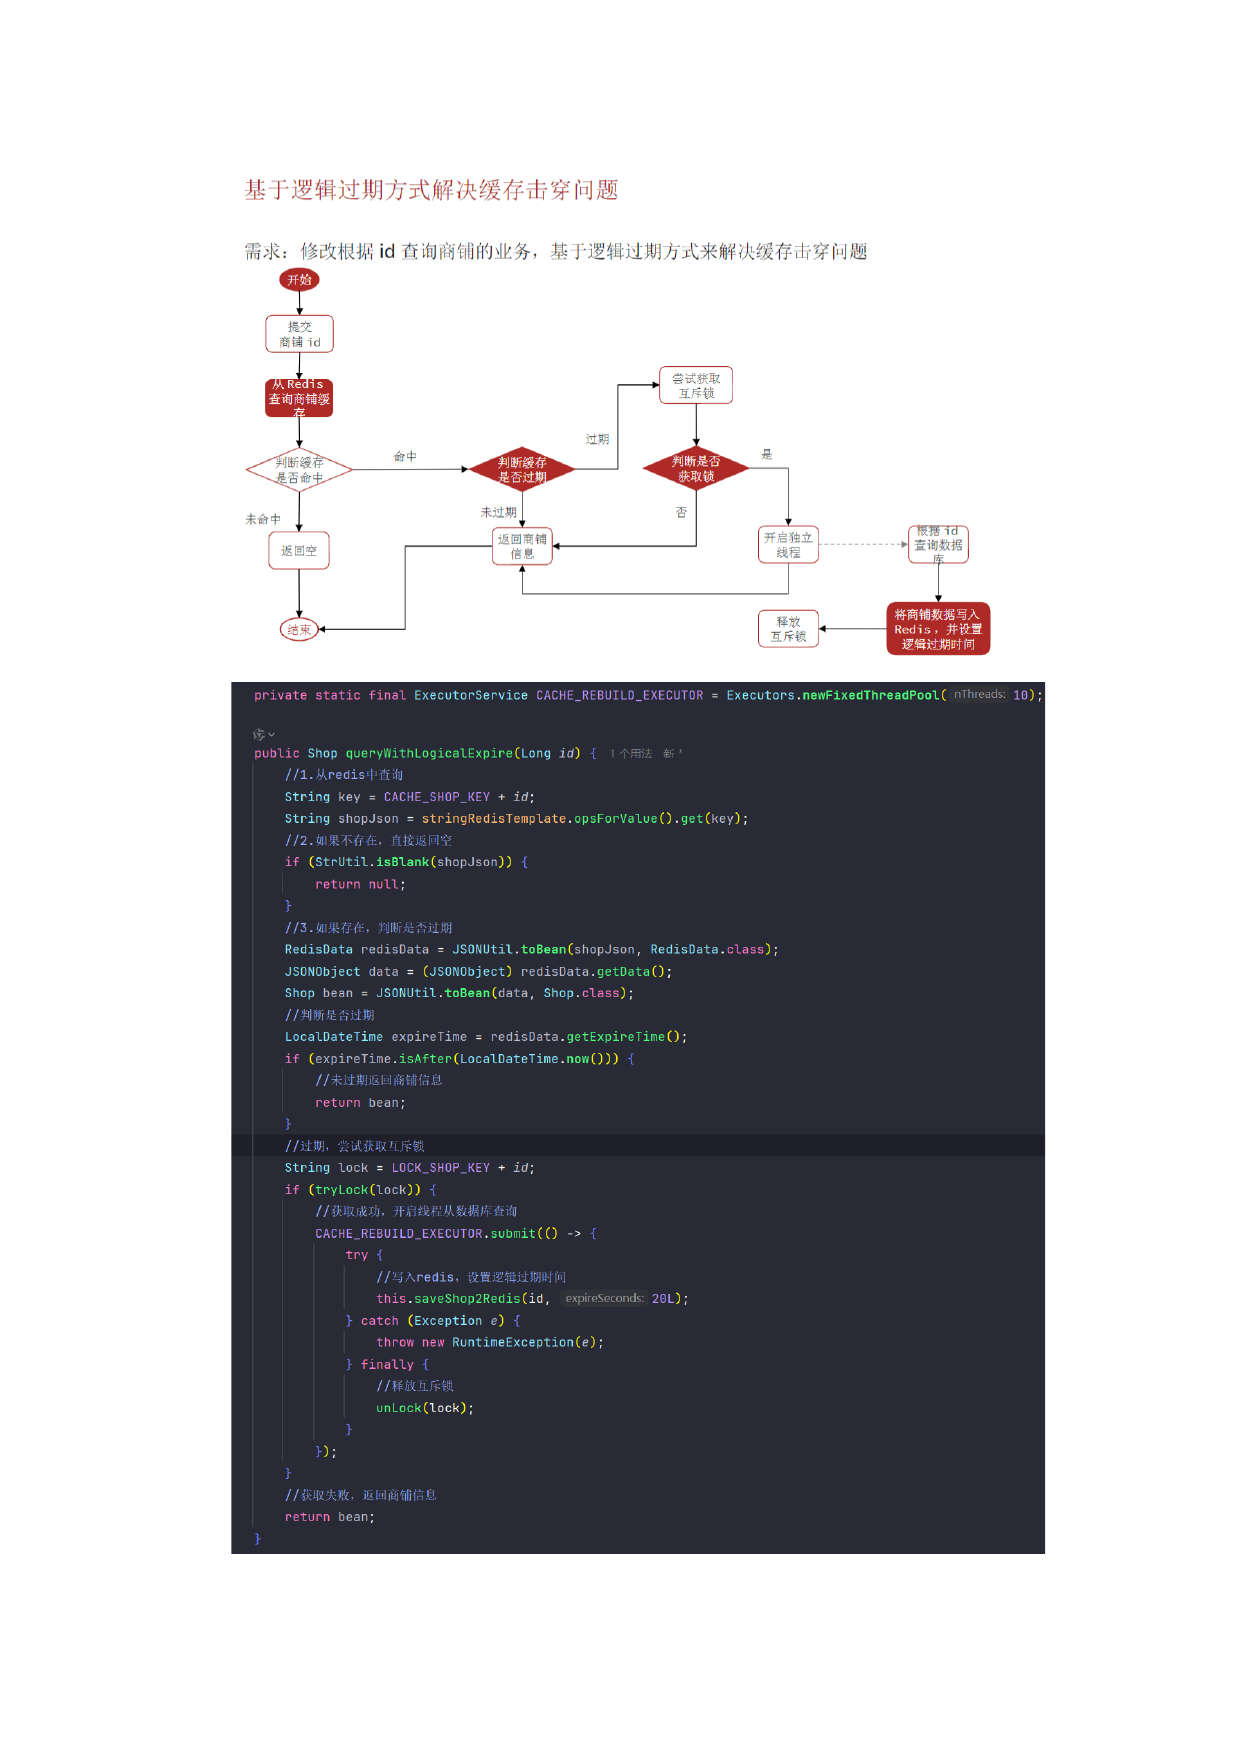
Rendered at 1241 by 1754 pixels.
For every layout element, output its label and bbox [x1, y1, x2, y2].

picture [231, 682, 1046, 1554]
picture [231, 162, 1096, 663]
